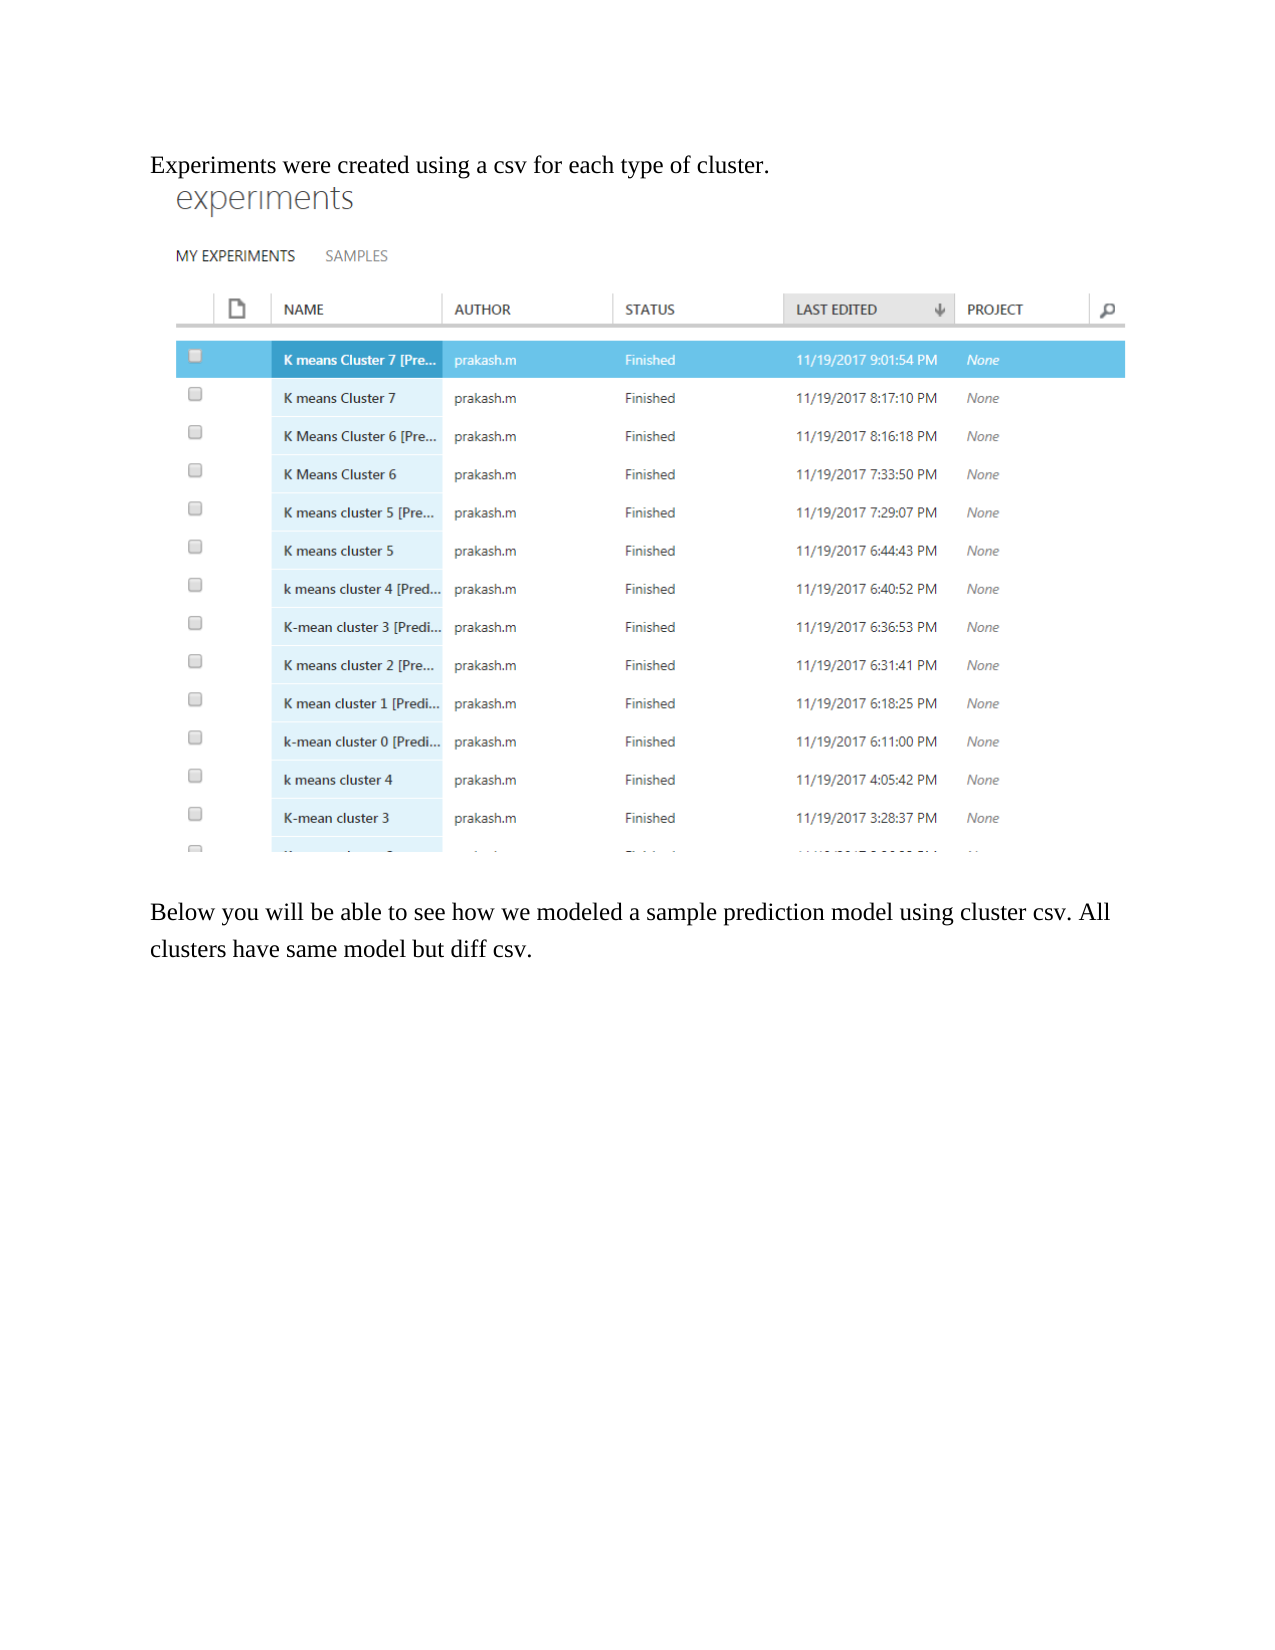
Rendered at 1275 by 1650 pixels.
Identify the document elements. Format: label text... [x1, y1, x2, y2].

picture [150, 187, 1125, 852]
text Experiments were created using a csv for each type of cluster. [150, 150, 1125, 179]
text Below you will be able to see how we modeled a sample prediction model using cluster csv. All clusters have same model but diff csv. [150, 897, 1125, 963]
